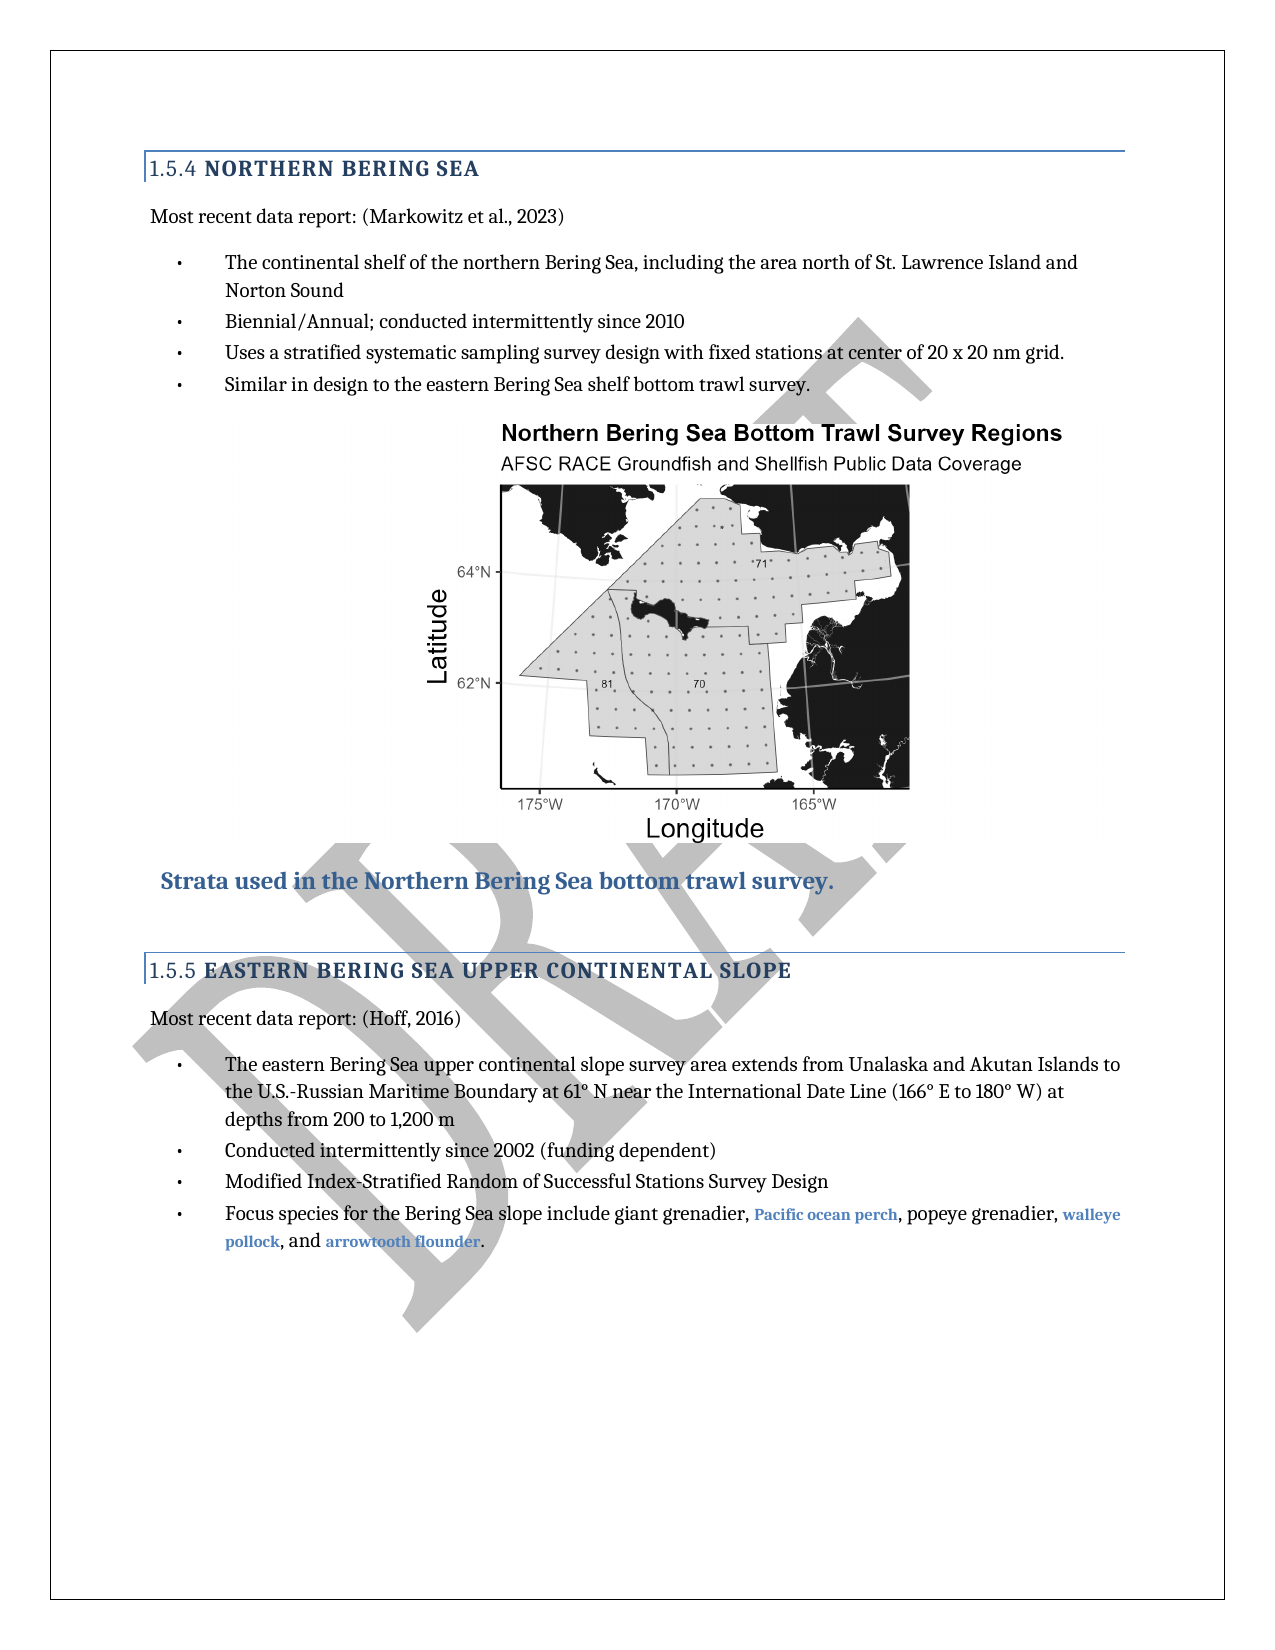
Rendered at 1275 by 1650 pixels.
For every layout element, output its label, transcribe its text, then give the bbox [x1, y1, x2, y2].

list Focus species for the Bering Sea slope include giant grenadier, Pacific ocean perch, popeye grenadier, walleye pollock, and arrowtooth flounder. [175, 1201, 1125, 1253]
text Most recent data report: (Hoff, 2016) [150, 1006, 1125, 1030]
picture [180, 424, 1125, 843]
subtitle 1.5.5 Eastern Bering Sea Upper Continental Slope [146, 953, 1125, 984]
subtitle 1.5.4 Northern Bering Sea [146, 152, 1125, 182]
list The eastern Bering Sea upper continental slope survey area extends from Unalaska and Akutan Islands to the U.S.-Russian Maritime Boundary at 61° N near the International Date Line (166° E to 180° W) at depths from 200 to 1,200 m [175, 1053, 1125, 1132]
list Similar in design to the eastern Bering Sea shelf bottom trawl survey. [175, 372, 1125, 396]
table_header Strata used in the Northern Bering Sea bottom trawl survey. [150, 404, 1125, 920]
text Most recent data report: (Markowitz et al., 2023) [150, 205, 1125, 229]
list Uses a stratified systematic sampling survey design with fixed stations at center of 20 x 20 nm grid. [175, 341, 1125, 365]
list Conducted intermittently since 2002 (funding dependent) [175, 1139, 1125, 1163]
list The continental shelf of the northern Bering Sea, including the area north of St. Lawrence Island and Norton Sound [175, 251, 1125, 302]
list Modified Index-Stratified Random of Successful Stations Survey Design [175, 1170, 1125, 1194]
list Biennial/Annual; conducted intermittently since 2010 [175, 310, 1125, 334]
